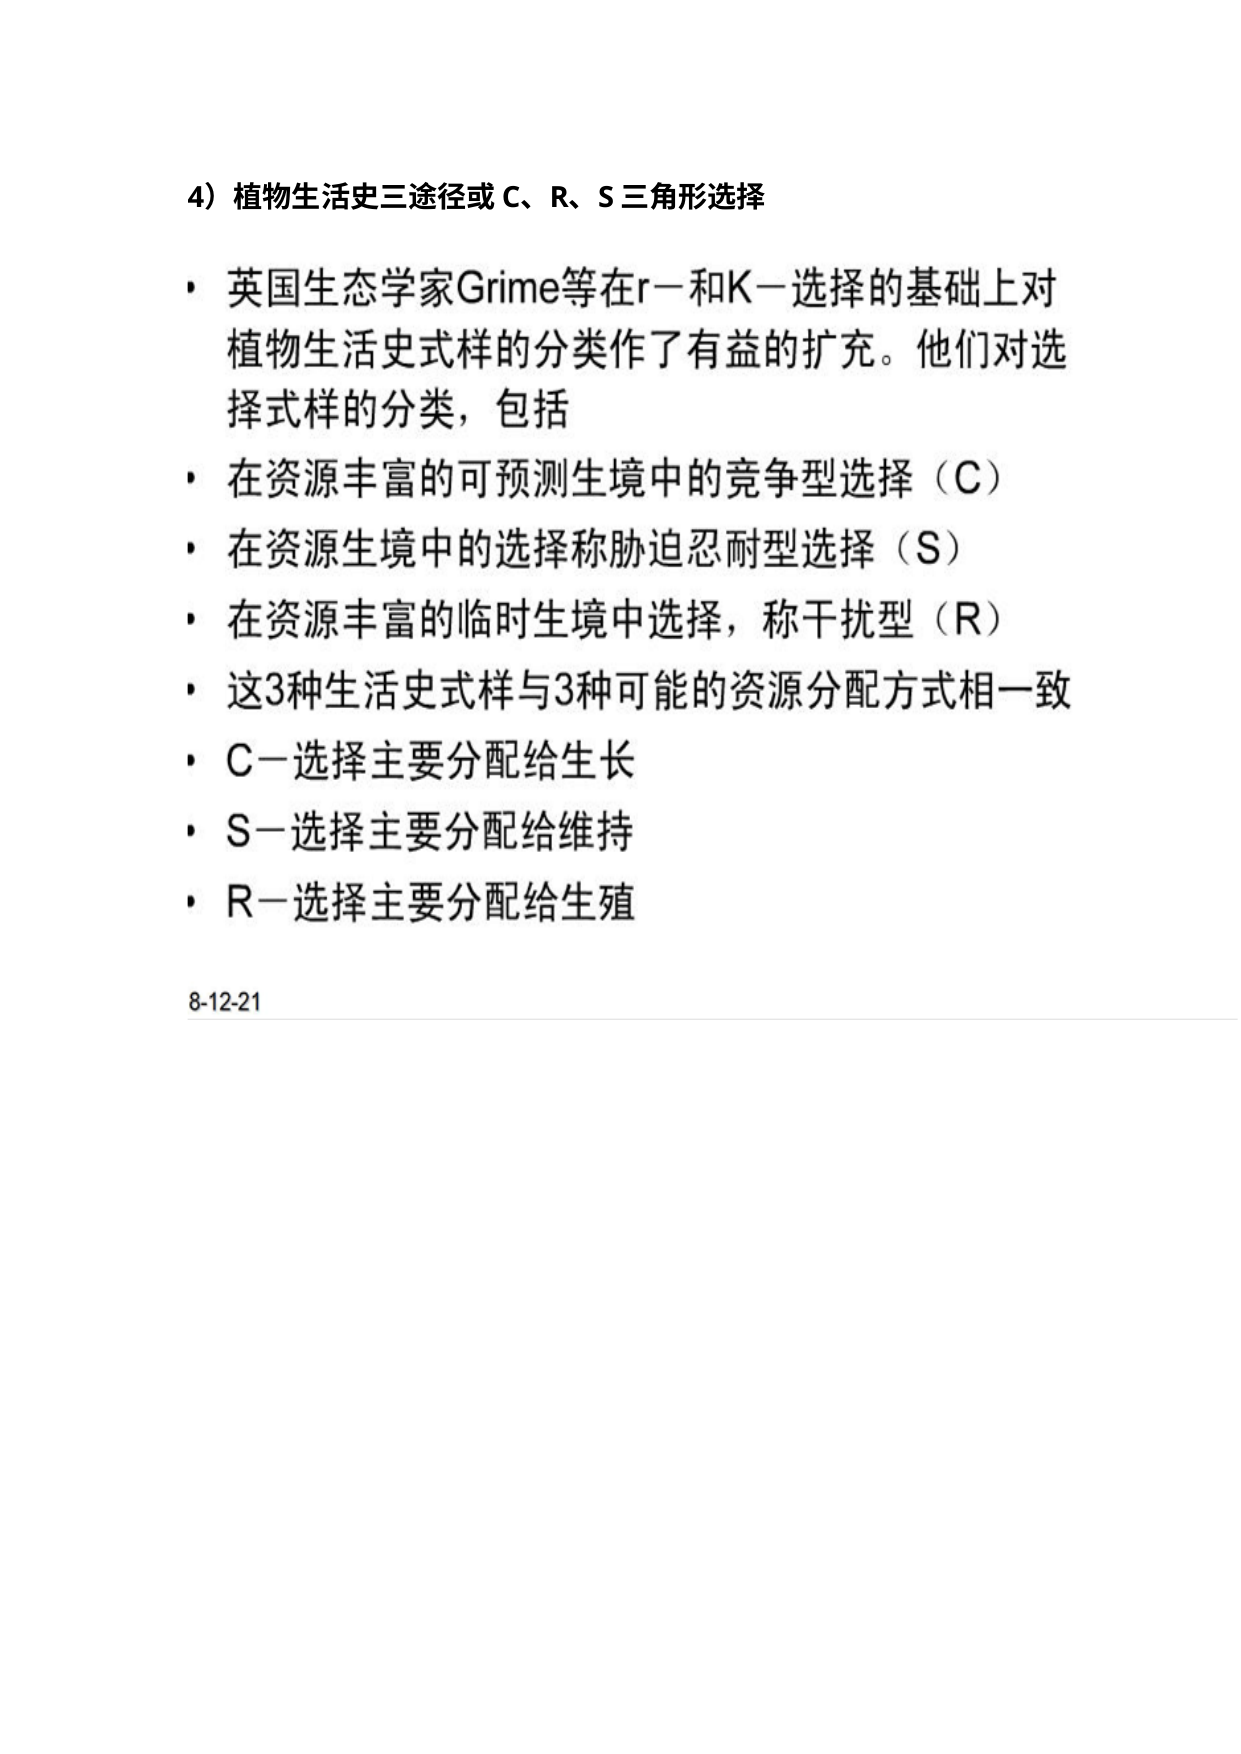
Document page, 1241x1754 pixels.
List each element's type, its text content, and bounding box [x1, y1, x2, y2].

text 4）植物生活史三途径或C、R、S三角形选择 [187, 162, 1053, 227]
picture [187, 227, 1238, 1021]
